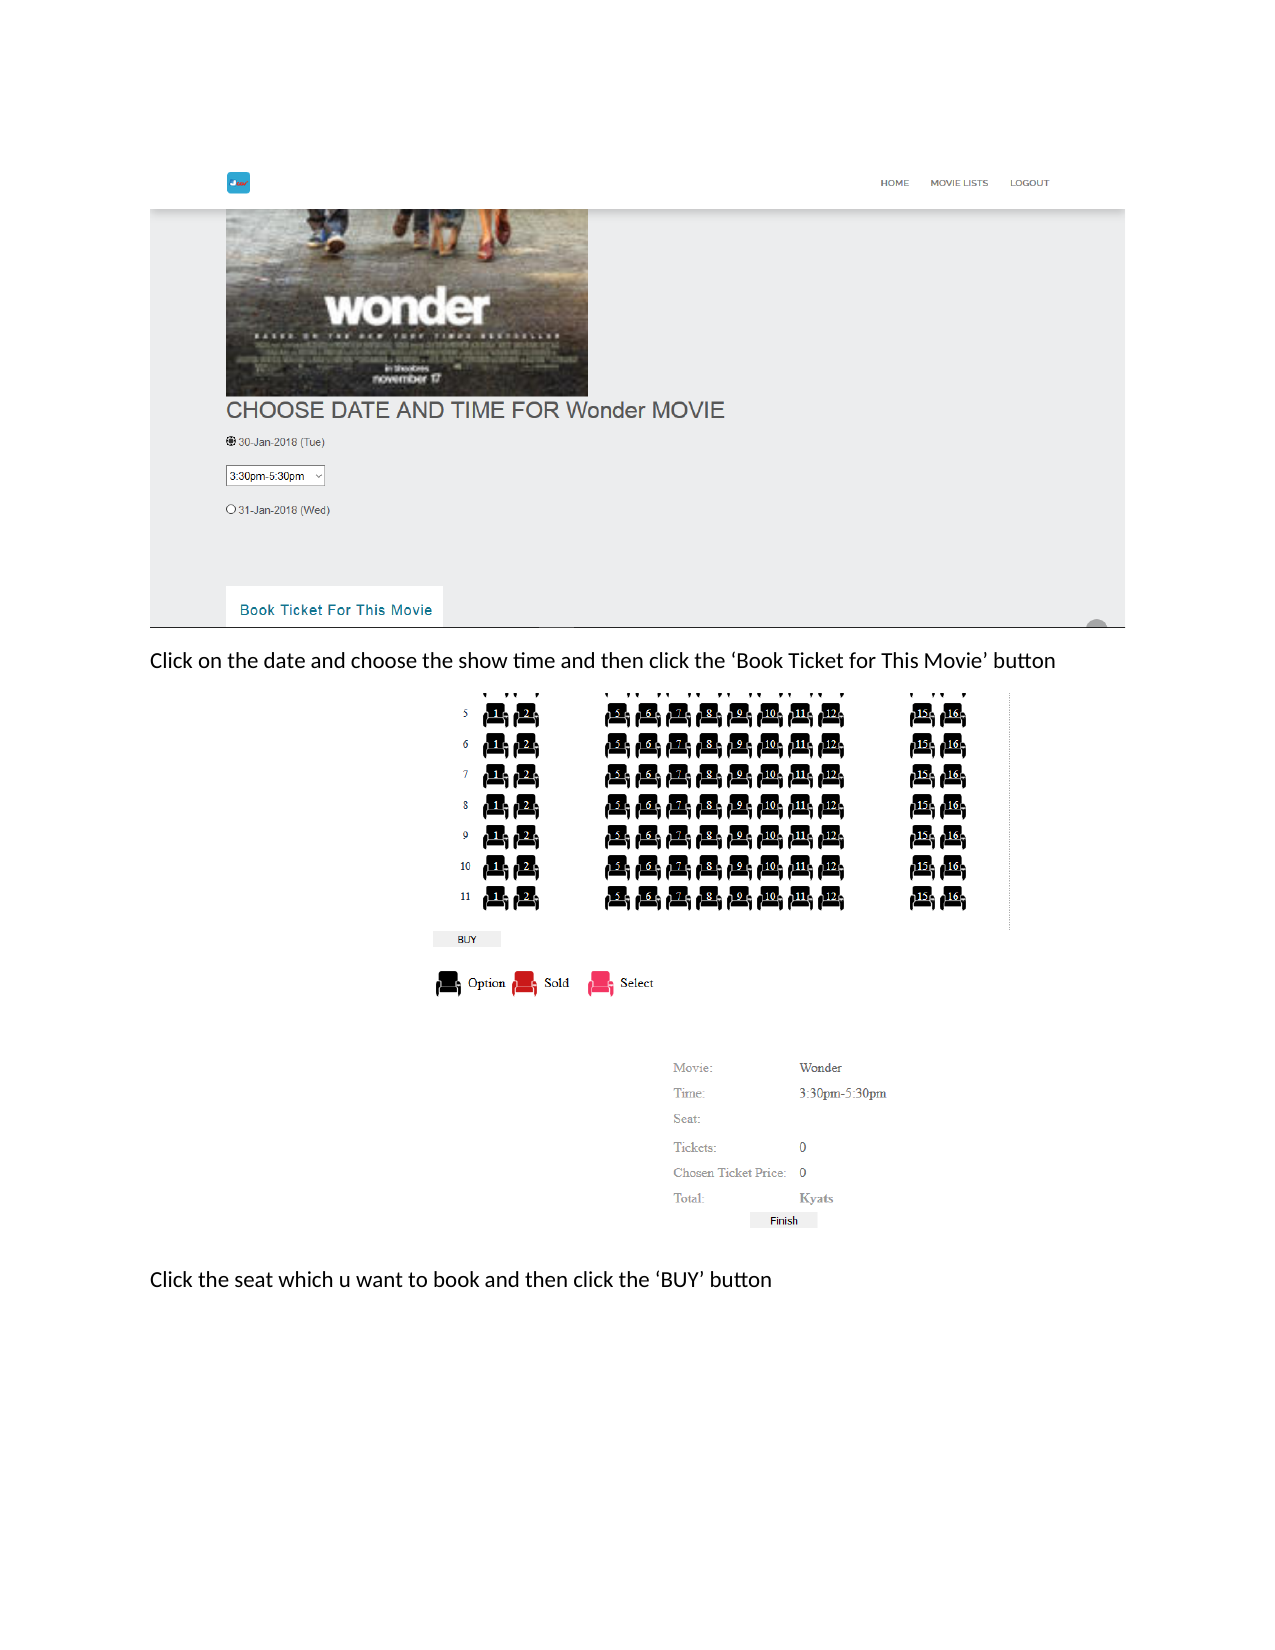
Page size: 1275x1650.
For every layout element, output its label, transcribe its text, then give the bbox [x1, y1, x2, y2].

picture [150, 693, 1125, 1247]
text Click the seat which u want to book and then click the ‘BUY’ button [150, 1265, 1125, 1293]
picture [150, 150, 1125, 628]
text Click on the date and choose the show time and then click the ‘Book Ticket for This Movie’ button [150, 646, 1125, 674]
